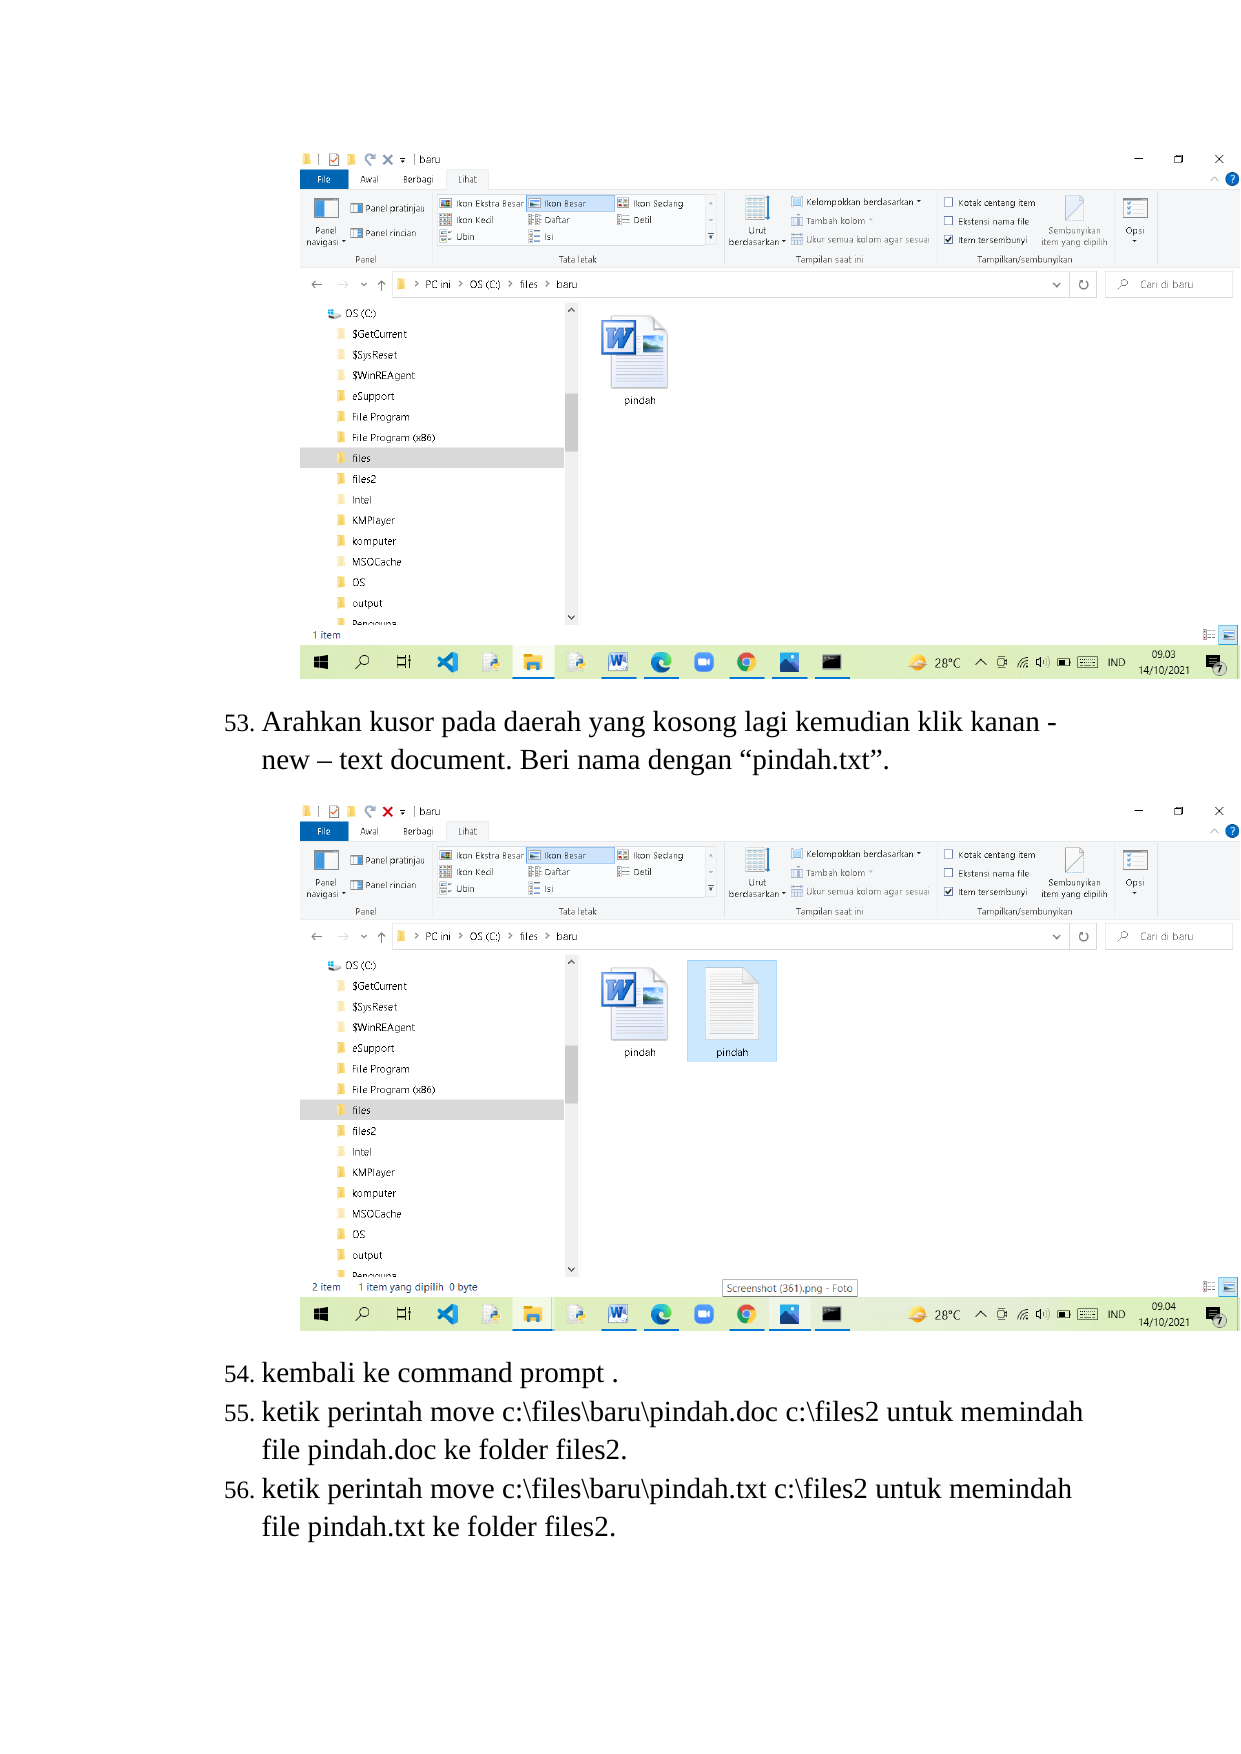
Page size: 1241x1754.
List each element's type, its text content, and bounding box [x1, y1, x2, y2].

list Arahkan kusor pada daerah yang kosong lagi kemudian klik kanan - new – text document. Beri nama dengan “pindah.txt”. [224, 704, 1090, 776]
picture [300, 801, 1241, 1331]
list ketik perintah move c:\files\baru\pindah.doc c:\files2 untuk memindah file pindah.doc ke folder files2. [224, 1394, 1090, 1466]
picture [300, 150, 1241, 679]
list kembali ke command prompt . [224, 1355, 1090, 1389]
list ketik perintah move c:\files\baru\pindah.txt c:\files2 untuk memindah file pindah.txt ke folder files2. [224, 1471, 1090, 1543]
